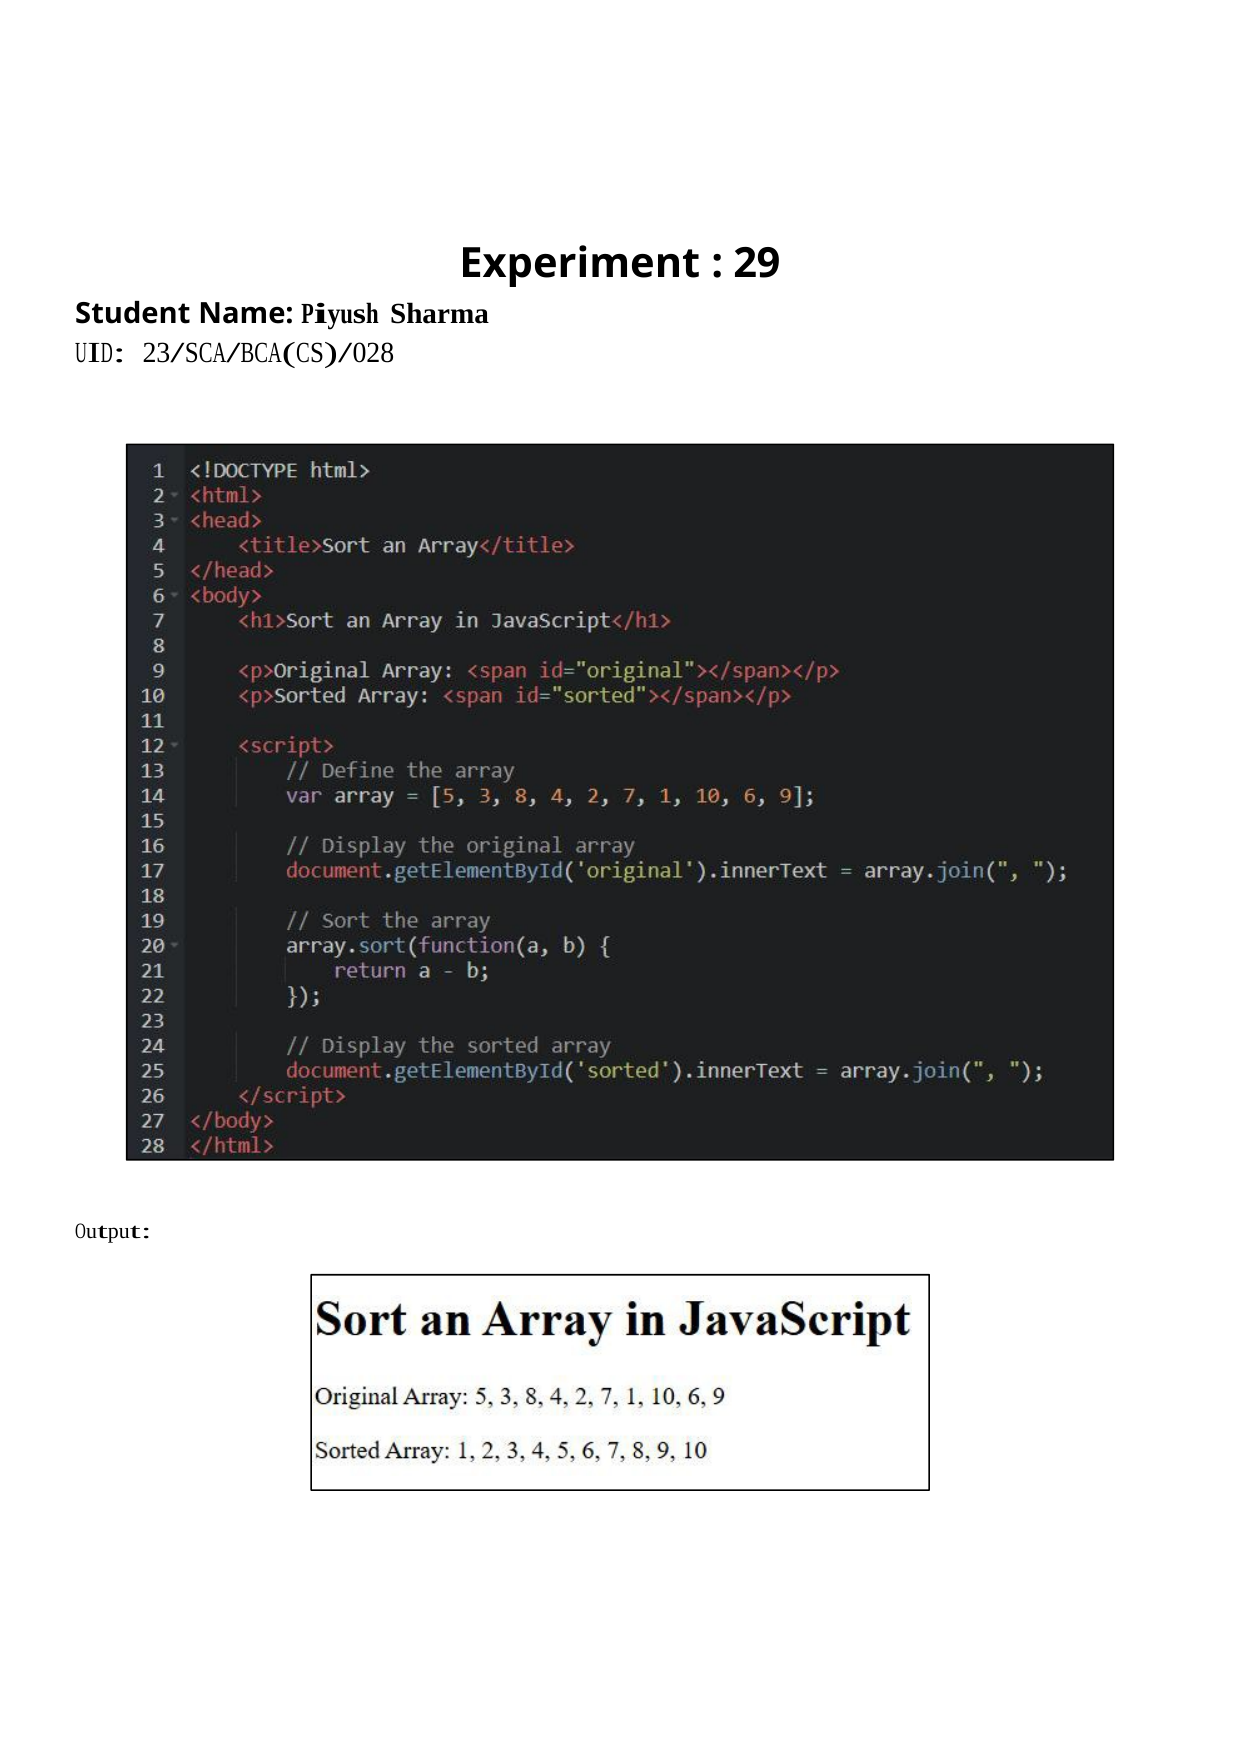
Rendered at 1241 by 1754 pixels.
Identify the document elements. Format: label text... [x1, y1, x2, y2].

text Student Name: Piyush Sharma UID: 23/SCA/BCA(CS)/028 [75, 293, 524, 368]
subtitle Experiment : 29 [66, 224, 1174, 291]
picture [128, 446, 1112, 1158]
text Output: [75, 1218, 1186, 1243]
picture [312, 1295, 912, 1476]
